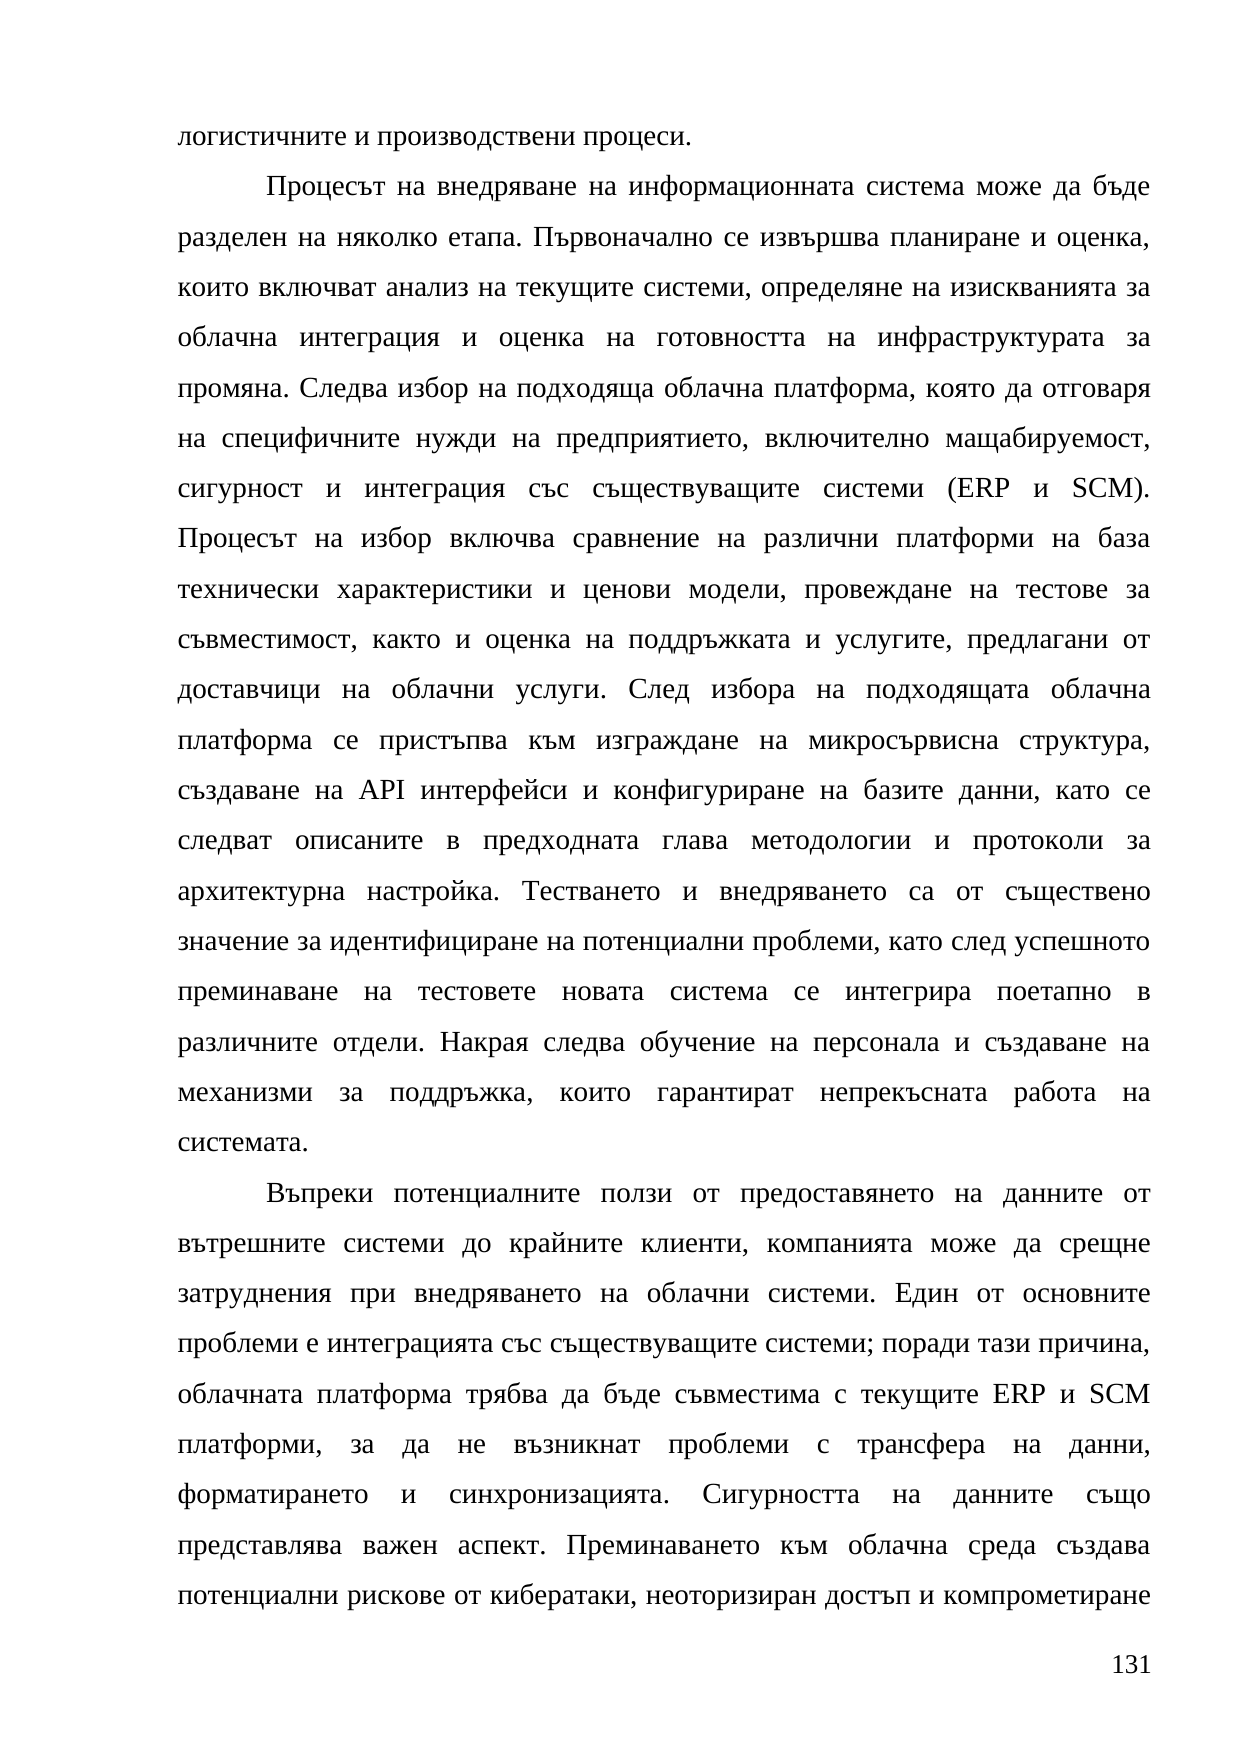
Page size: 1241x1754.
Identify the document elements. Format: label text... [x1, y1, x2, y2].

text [177, 1175, 1152, 1611]
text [177, 118, 1152, 152]
text Процесът на внедряване на информационната система може да бъде разделен на няколко етапа. Първоначално се извършва планиране и оценка, които включват анализ на текущите системи, определяне на изискванията за облачна интеграция и оценка на готовността на инфраструктурата за промяна. Следва избор на подходяща облачна платформа, която да отговаря на специфичните нужди на предприятието, включително мащабируемост, сигурност и интеграция със съществуващите системи (ERP и SCM). Процесът на избор включва сравнение на различни платформи на база технически характеристики и ценови модели, провеждане на тестове за съвместимост, както и оценка на поддръжката и услугите, предлагани от доставчици на облачни услуги. След избора на подходящата облачна платформа се пристъпва към изграждане на микросървисна структура, създаване на API интерфейси и конфигуриране на базите данни, като се следват описаните в предходната глава методологии и протоколи за архитектурна настройка. Тестването и внедряването са от съществено значение за идентифициране на потенциални проблеми, като след успешното преминаване на тестовете новата система се интегрира поетапно в различните отдели. Накрая следва обучение на персонала и създаване на механизми за поддръжка, които гарантират непрекъсната работа на системата. [177, 168, 1152, 1158]
